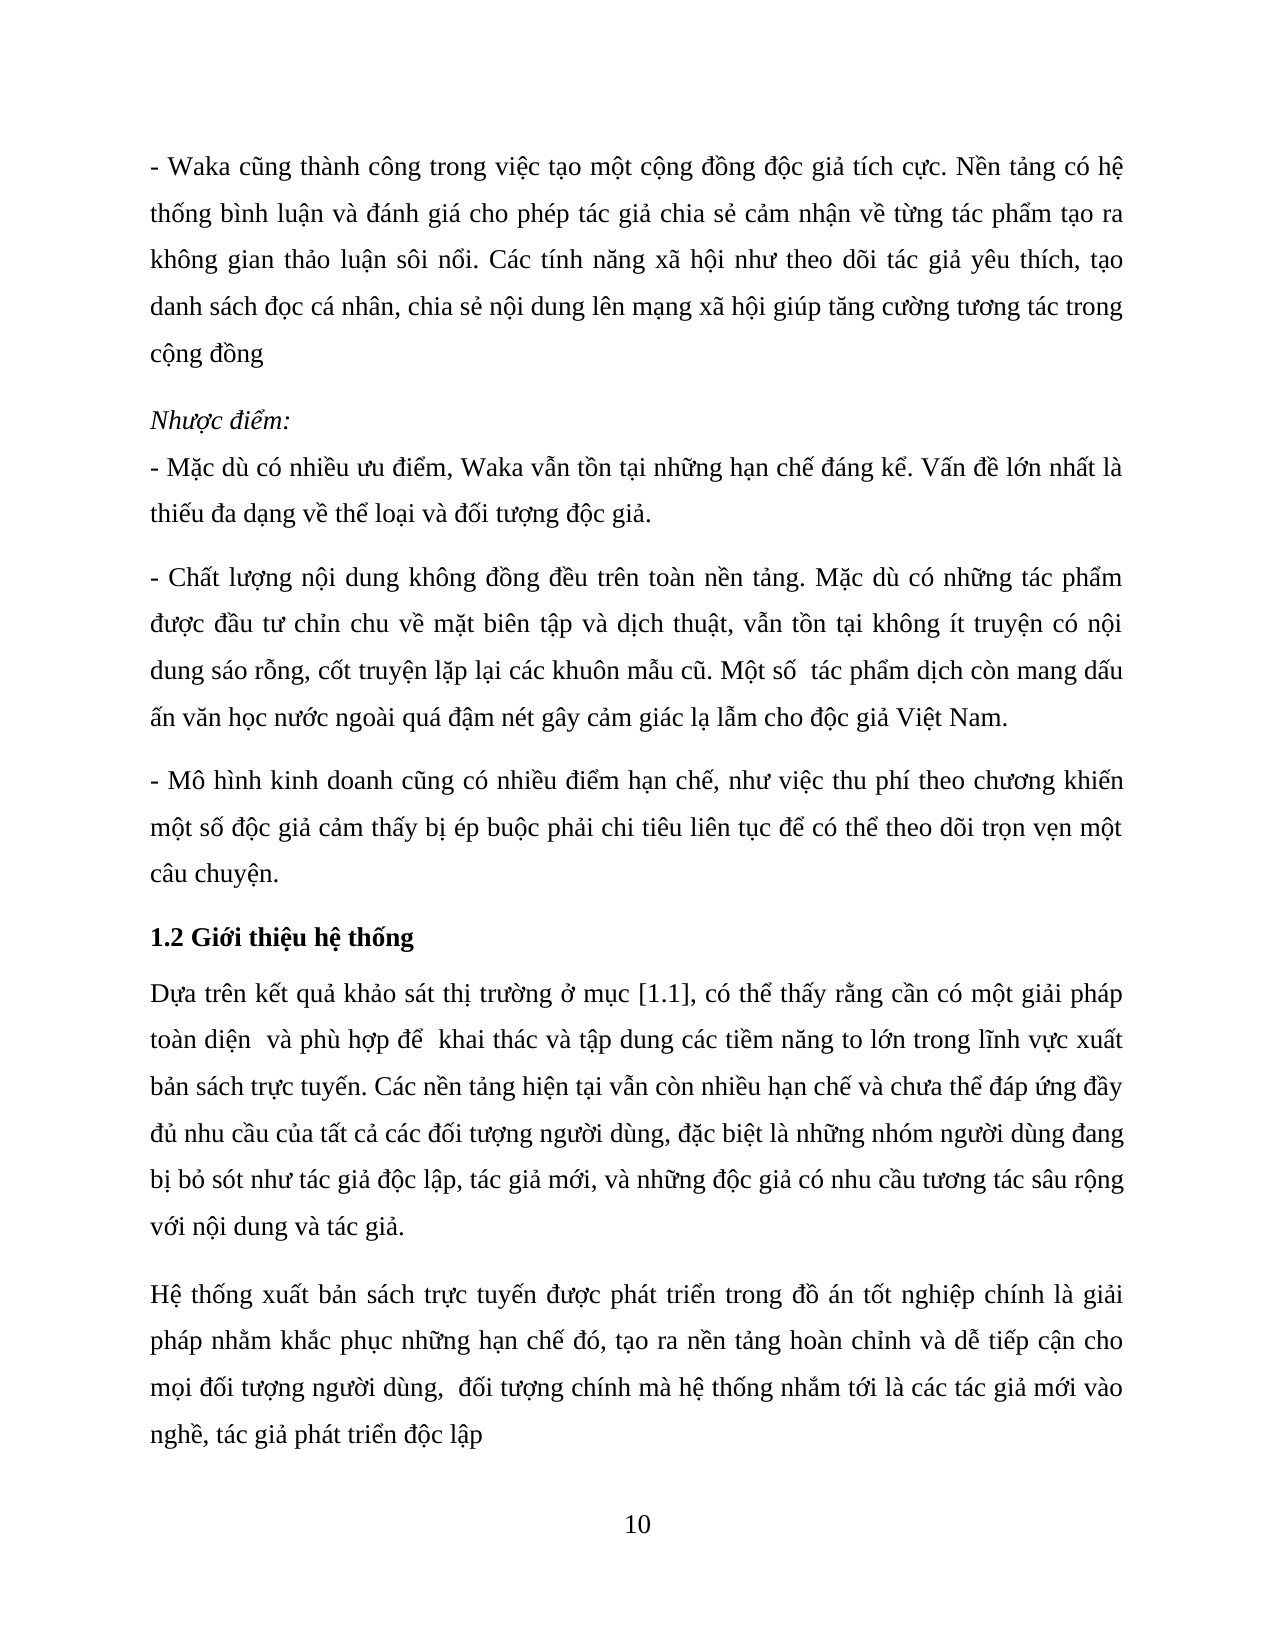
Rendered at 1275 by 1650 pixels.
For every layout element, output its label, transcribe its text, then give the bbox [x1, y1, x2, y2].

text Dựa trên kết quả khảo sát thị trường ở mục [1.1], có thể thấy rằng cần có một giải pháp toàn diện và phù hợp để khai thác và tập dung các tiềm năng to lớn trong lĩnh vực xuất bản sách trực tuyến. Các nền tảng hiện tại vẫn còn nhiều hạn chế và chưa thể đáp ứng đầy đủ nhu cầu của tất cả các đối tượng người dùng, đặc biệt là những nhóm người dùng đang bị bỏ sót như tác giả độc lập, tác giả mới, và những độc giả có nhu cầu tương tác sâu rộng với nội dung và tác giả. [150, 977, 1125, 1241]
text - Mặc dù có nhiều ưu điểm, Waka vẫn tồn tại những hạn chế đáng kể. Vấn đề lớn nhất là thiếu đa dạng về thể loại và đối tượng độc giả. [150, 451, 1125, 529]
text Hệ thống xuất bản sách trực tuyến được phát triển trong đồ án tốt nghiệp chính là giải pháp nhằm khắc phục những hạn chế đó, tạo ra nền tảng hoàn chỉnh và dễ tiếp cận cho mọi đối tượng người dùng, đối tượng chính mà hệ thống nhắm tới là các tác giả mới vào nghề, tác giả phát triển độc lập [150, 1278, 1125, 1449]
text Nhược điểm: [150, 404, 1125, 435]
text - Chất lượng nội dung không đồng đều trên toàn nền tảng. Mặc dù có những tác phẩm được đầu tư chỉn chu về mặt biên tập và dịch thuật, vẫn tồn tại không ít truyện có nội dung sáo rỗng, cốt truyện lặp lại các khuôn mẫu cũ. Một số tác phẩm dịch còn mang dấu ấn văn học nước ngoài quá đậm nét gây cảm giác lạ lẫm cho độc giả Việt Nam. [150, 561, 1125, 732]
text - Waka cũng thành công trong việc tạo một cộng đồng độc giả tích cực. Nền tảng có hệ thống bình luận và đánh giá cho phép tác giả chia sẻ cảm nhận về từng tác phẩm tạo ra không gian thảo luận sôi nổi. Các tính năng xã hội như theo dõi tác giả yêu thích, tạo danh sách đọc cá nhân, chia sẻ nội dung lên mạng xã hội giúp tăng cường tương tác trong cộng đồng [150, 150, 1125, 368]
text - Mô hình kinh doanh cũng có nhiều điểm hạn chế, như việc thu phí theo chương khiến một số độc giả cảm thấy bị ép buộc phải chi tiêu liên tục để có thể theo dõi trọn vẹn một câu chuyện. [150, 764, 1125, 889]
subtitle 1.2 Giới thiệu hệ thống [150, 921, 1125, 952]
